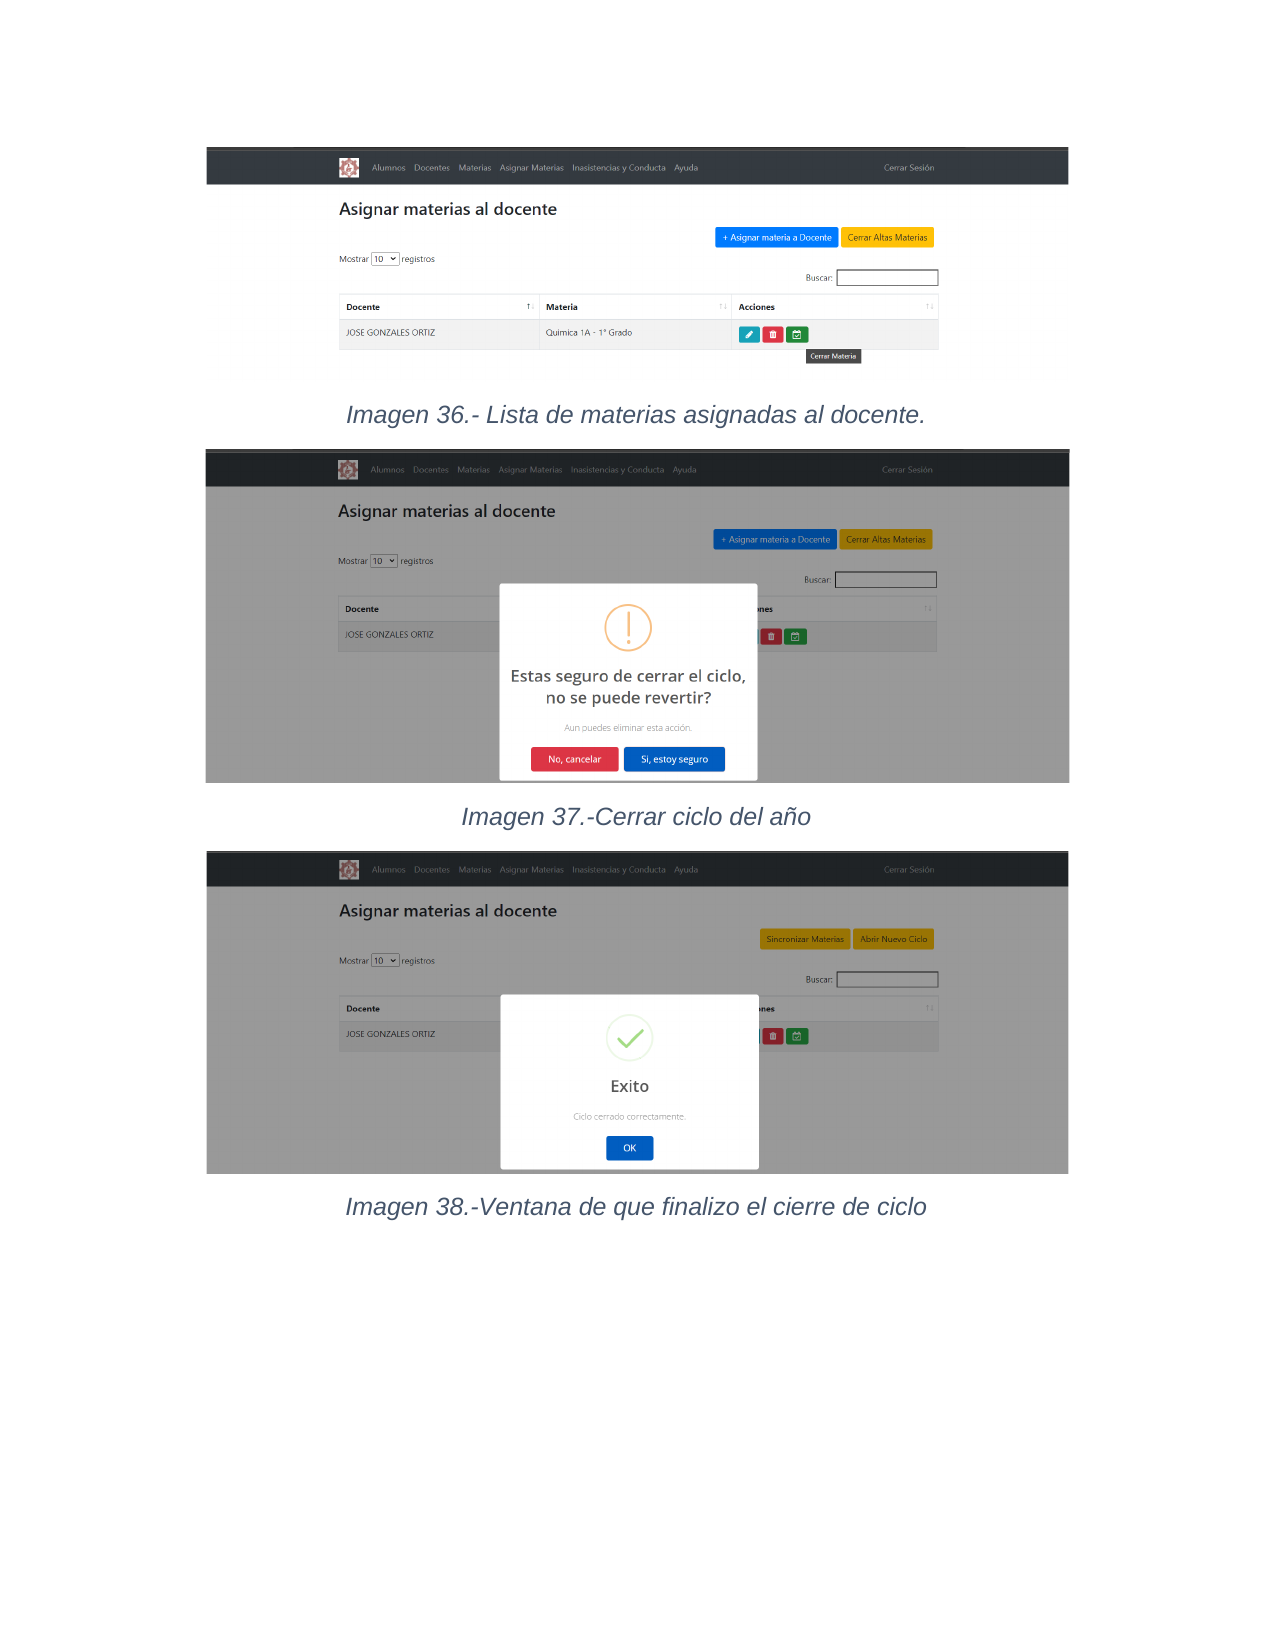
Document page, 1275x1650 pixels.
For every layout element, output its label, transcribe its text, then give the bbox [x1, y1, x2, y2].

picture [205, 449, 1070, 783]
text Imagen 36.- Lista de materias asignadas al docente. [177, 400, 1098, 429]
picture [206, 147, 1069, 382]
text Imagen 38.-Ventana de que finalizo el cierre de ciclo [177, 1192, 1098, 1221]
picture [206, 851, 1069, 1174]
text Imagen 37.-Cerrar ciclo del año [177, 802, 1098, 831]
